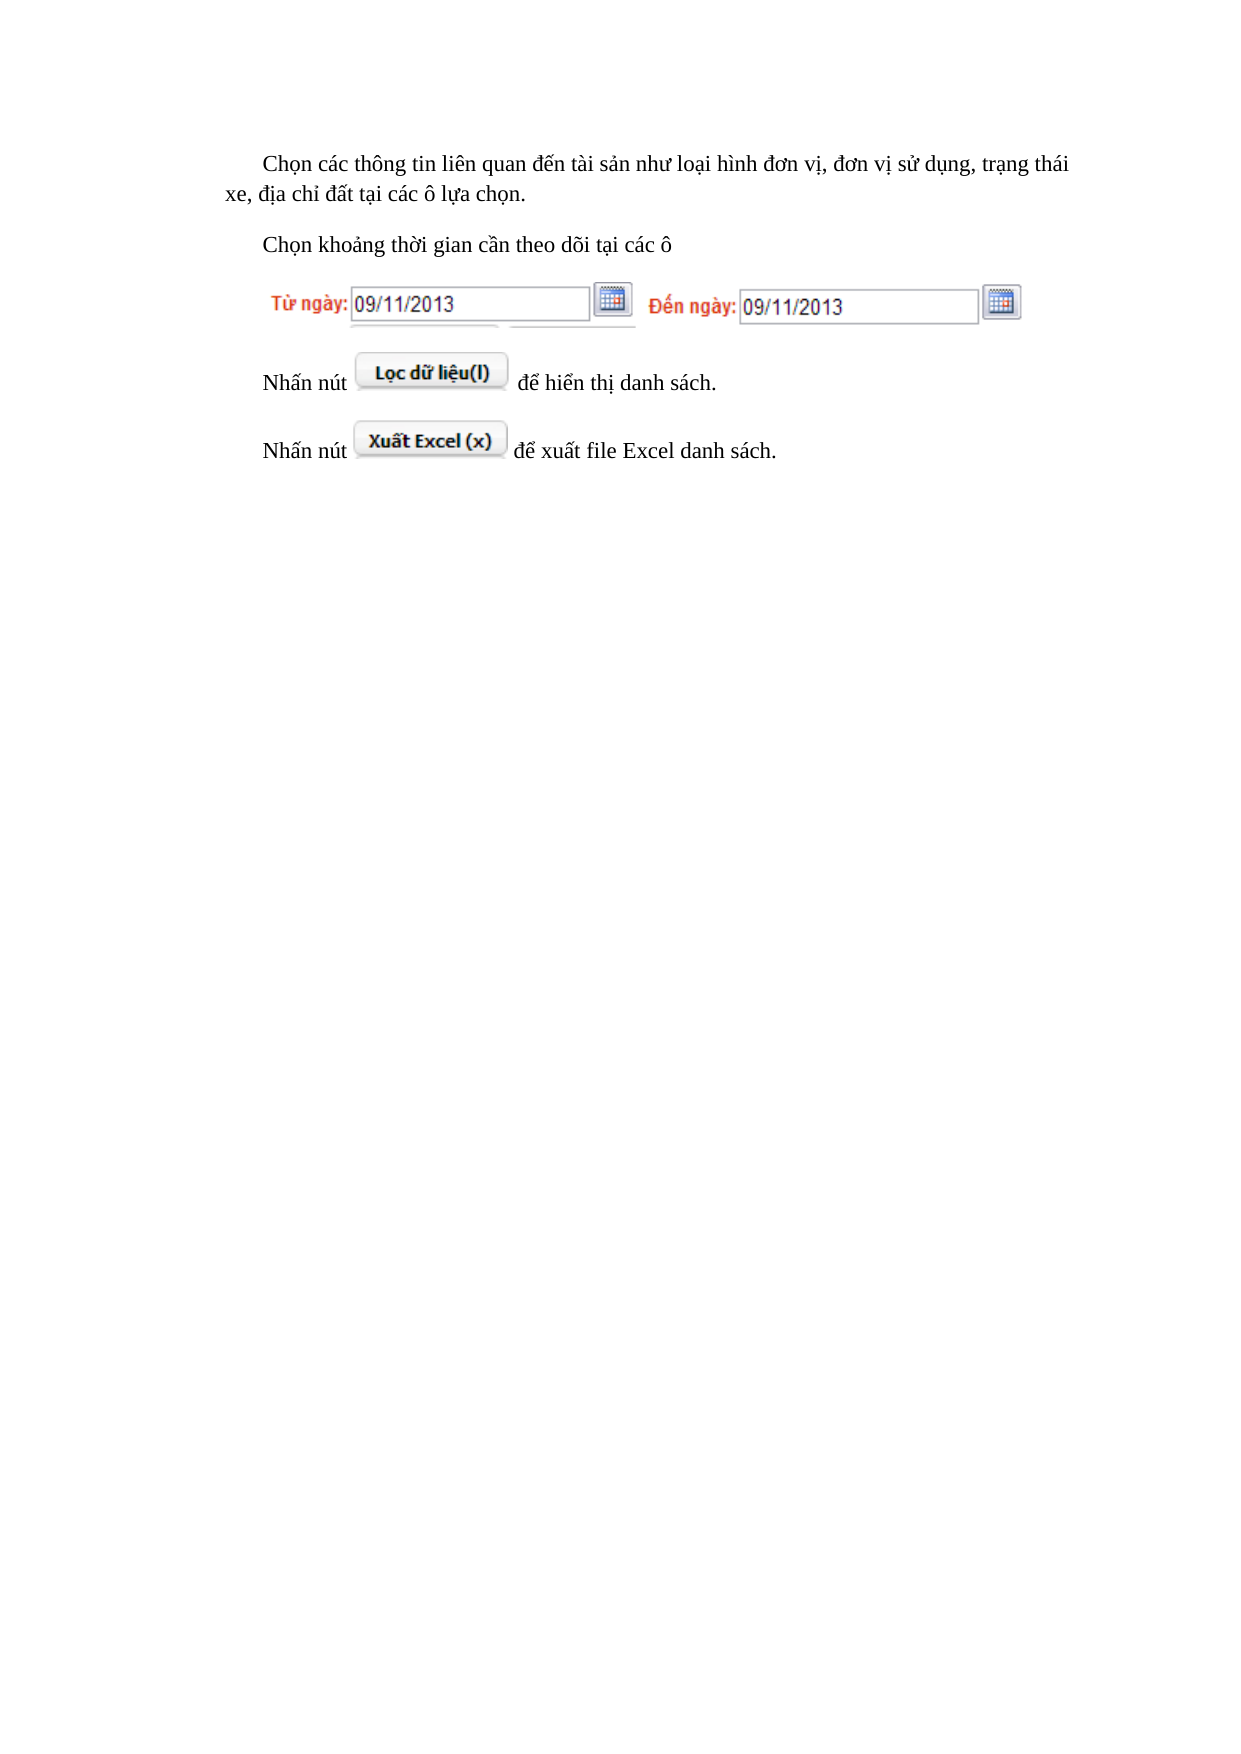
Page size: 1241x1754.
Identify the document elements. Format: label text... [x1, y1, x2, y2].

picture [352, 420, 508, 459]
text Chọn các thông tin liên quan đến tài sản như loại hình đơn vị, đơn vị sử dụng, trạng thái xe, địa chỉ đất tại các ô lựa chọn. [225, 150, 1090, 207]
picture [641, 283, 1028, 328]
text Chọn khoảng thời gian cần theo dõi tại các ô [187, 231, 1090, 258]
picture [262, 282, 636, 328]
text Nhấn nút để xuất file Excel danh sách. [187, 420, 1090, 464]
picture [352, 352, 512, 391]
text Nhấn nút để hiển thị danh sách. [187, 352, 1090, 395]
